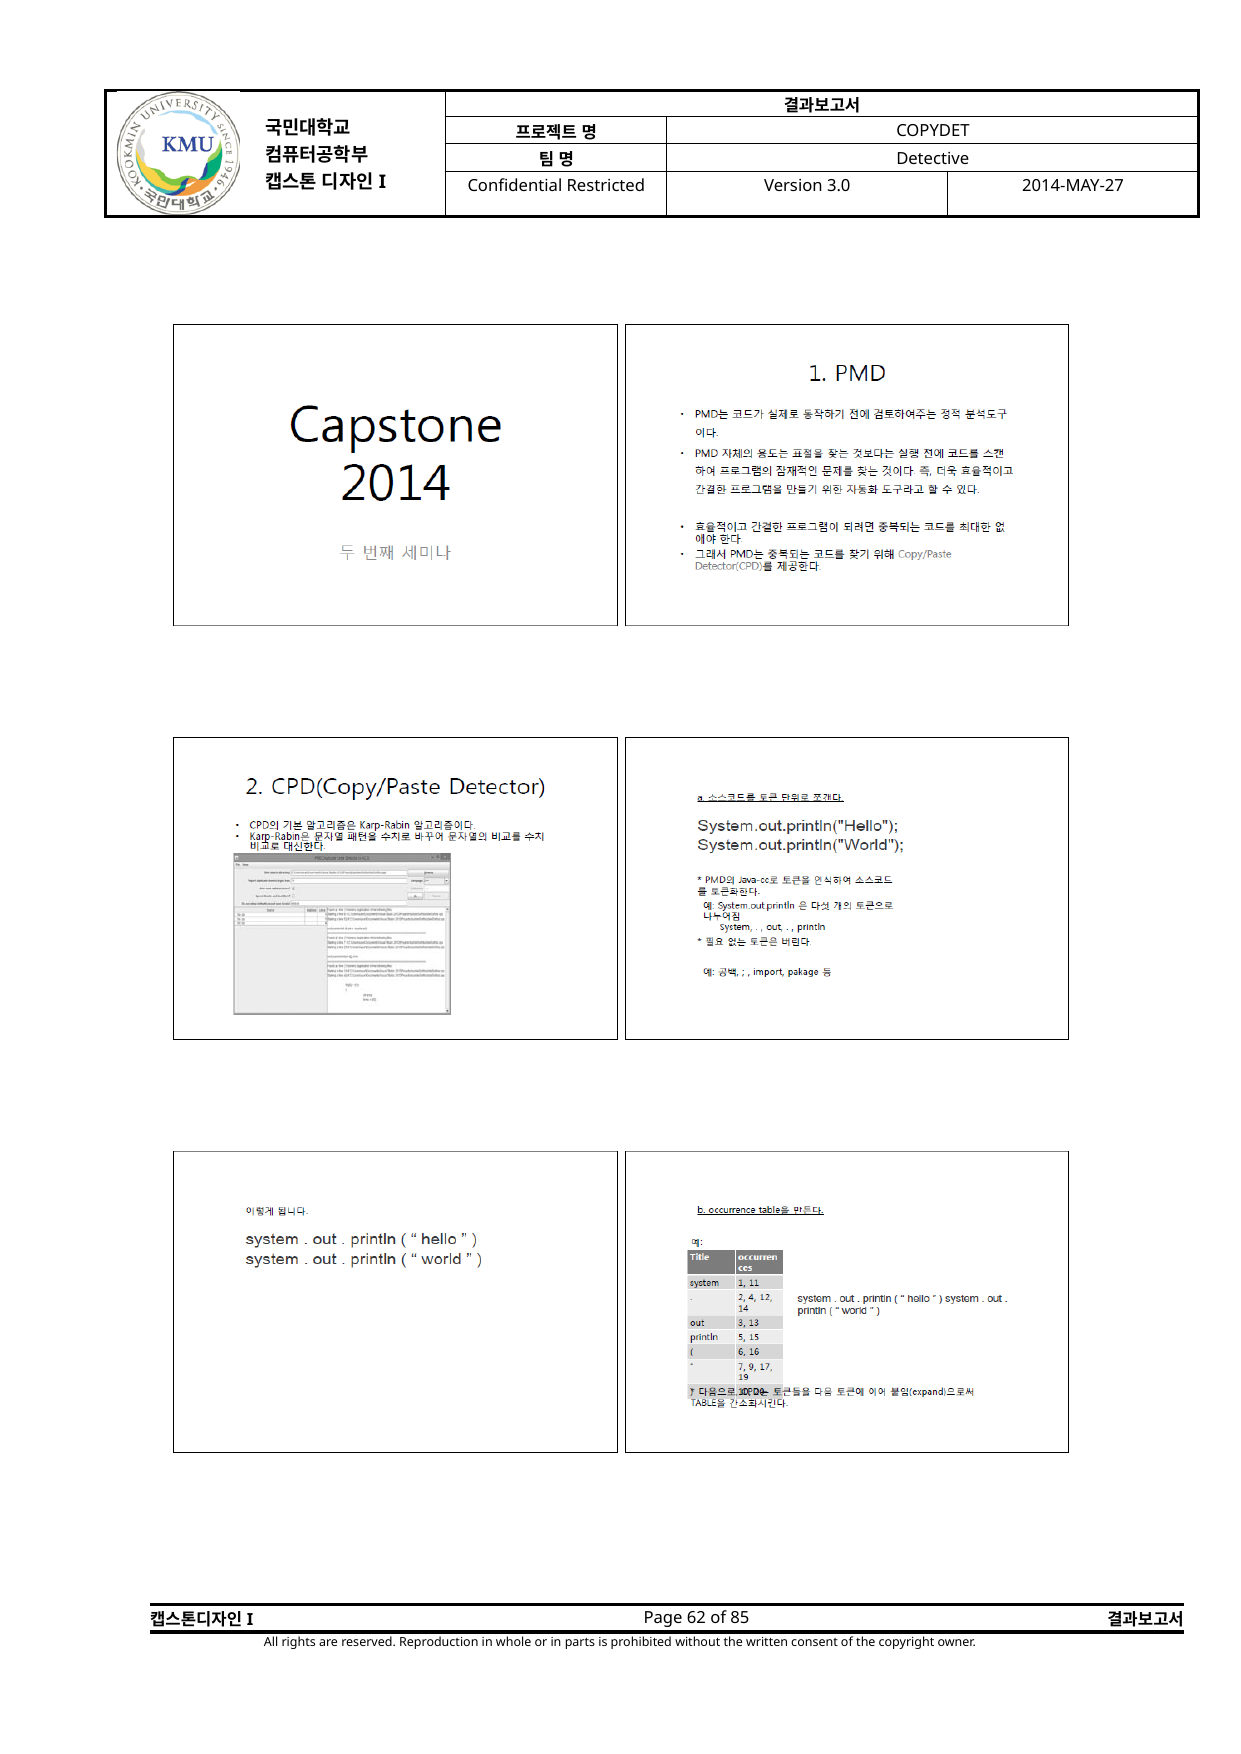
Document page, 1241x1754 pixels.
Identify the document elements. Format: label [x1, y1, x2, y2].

picture [116, 91, 240, 215]
